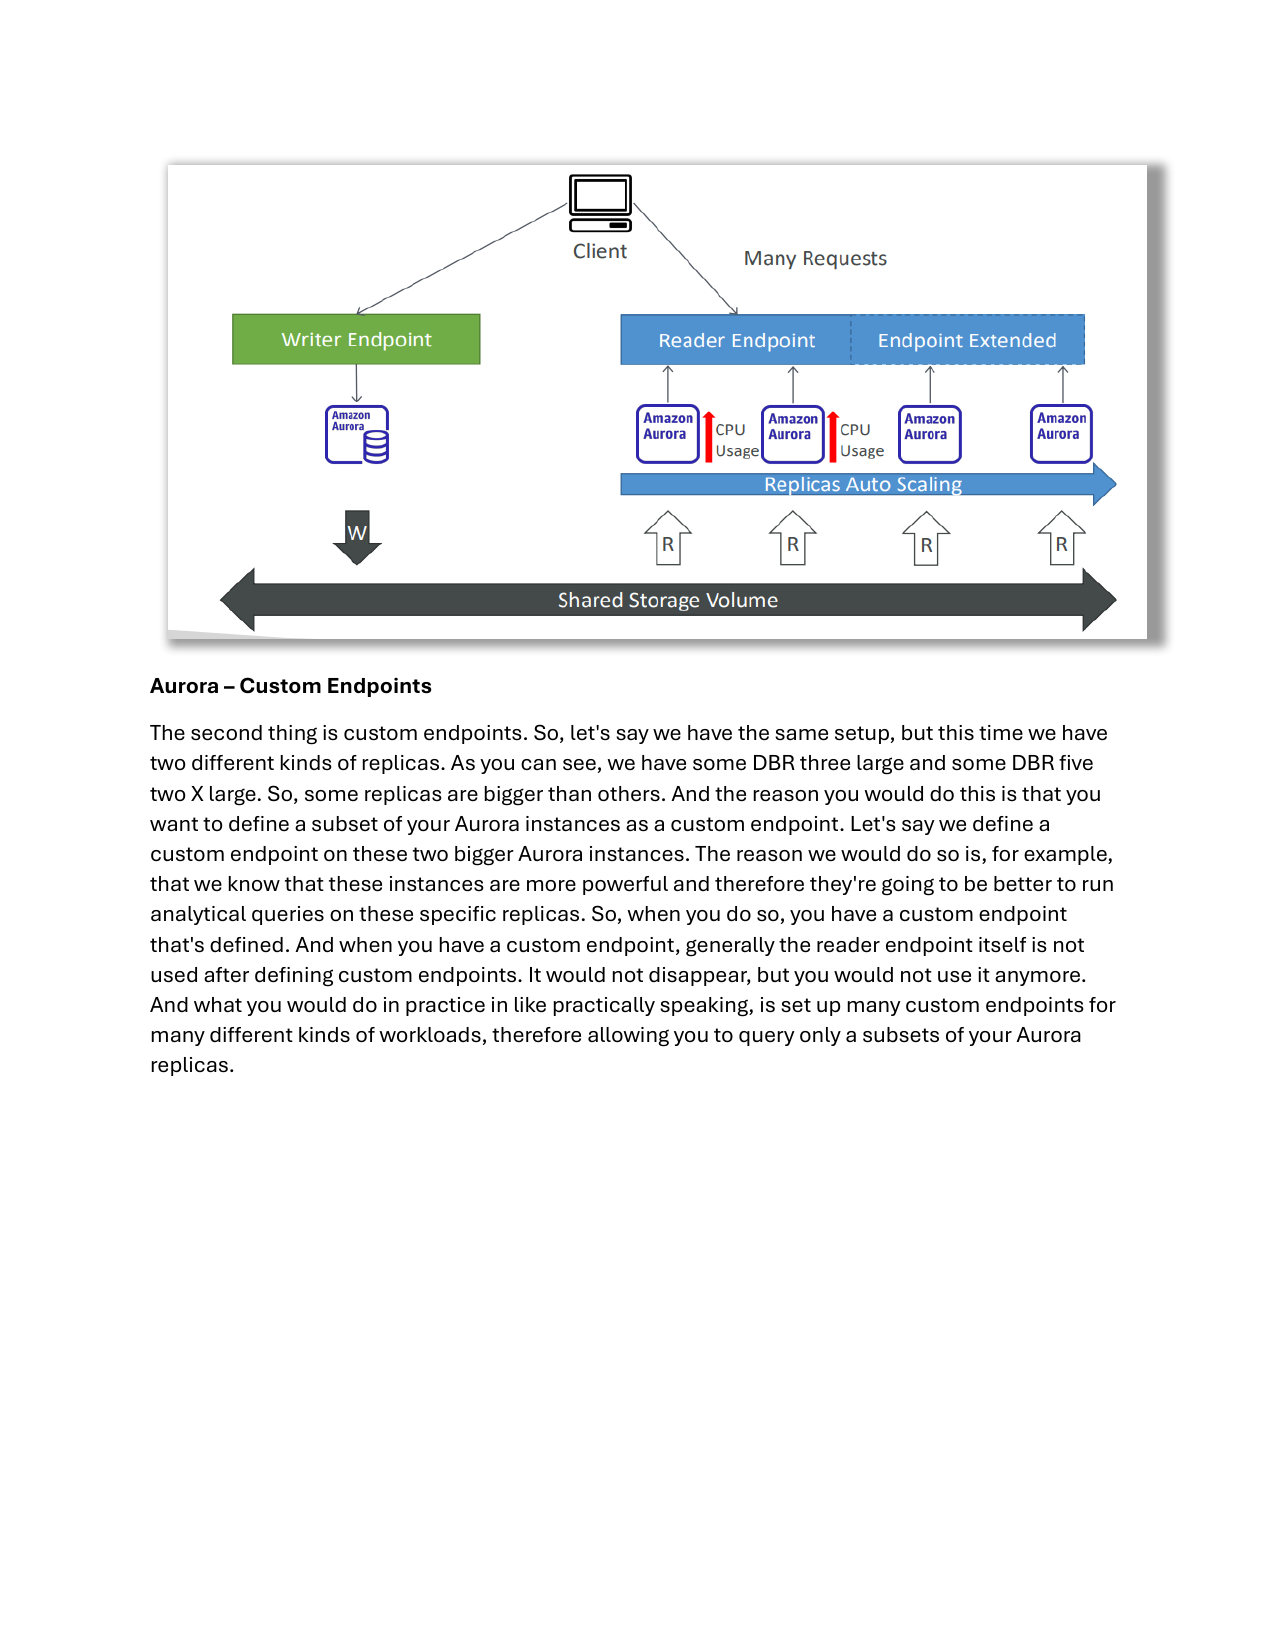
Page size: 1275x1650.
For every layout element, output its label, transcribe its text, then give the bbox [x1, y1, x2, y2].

text Aurora – Custom Endpoints [150, 672, 1125, 700]
text The second thing is custom endpoints. So, let's say we have the same setup, but this time we have two different kinds of replicas. As you can see, we have some DBR three large and some DBR five two X large. So, some replicas are bigger than others. And the reason you would do this is that you want to define a subset of your Aurora instances as a custom endpoint. Let's say we define a custom endpoint on these two bigger Aurora instances. The reason we would do so is, for example, that we know that these instances are more powerful and therefore they're going to be better to run analytical queries on these specific replicas. So, when you do so, you have a custom endpoint that's defined. And when you have a custom endpoint, generally the reader endpoint itself is not used after defining custom endpoints. It would not disappear, but you would not use it anymore. And what you would do in practice in like practically speaking, is set up many custom endpoints for many different kinds of workloads, therefore allowing you to query only a subsets of your Aurora replicas. [150, 719, 1125, 1079]
picture [168, 165, 1147, 639]
